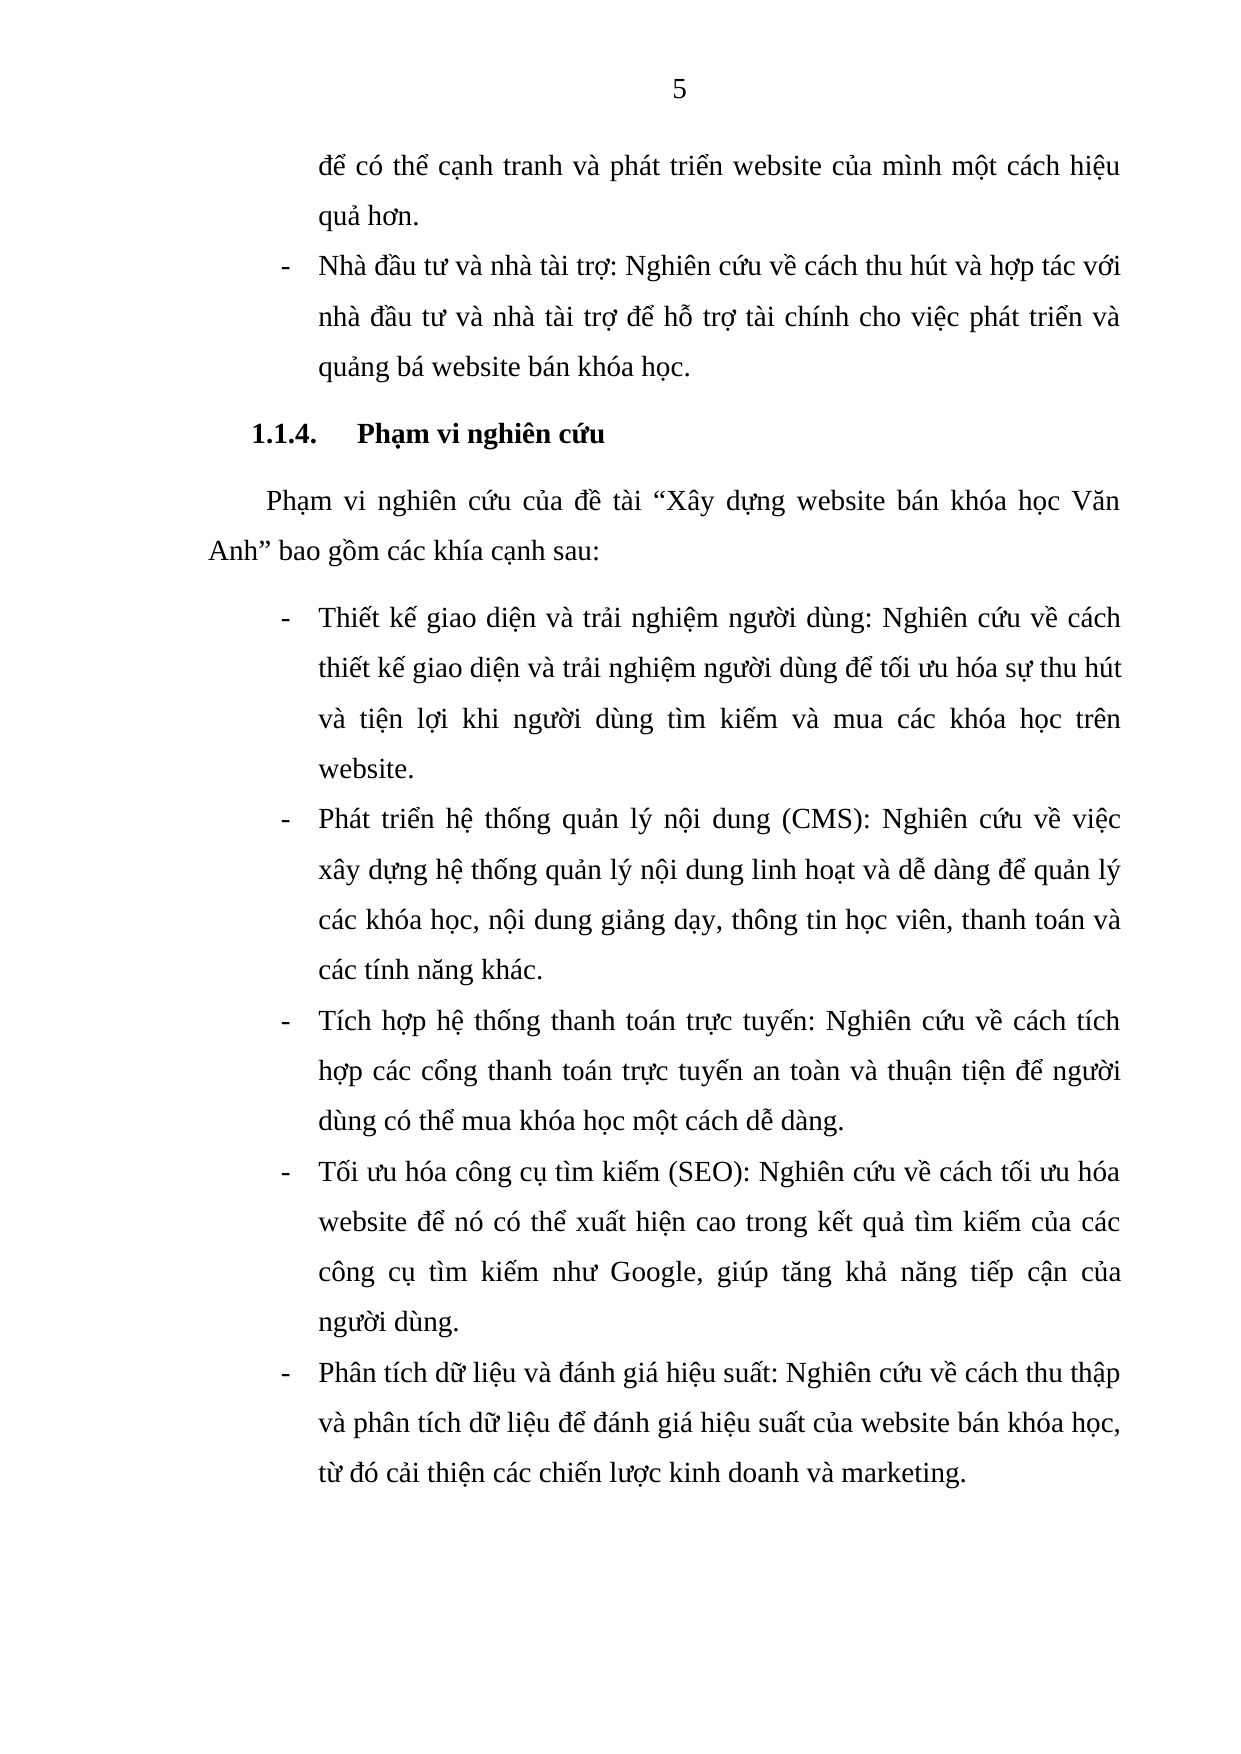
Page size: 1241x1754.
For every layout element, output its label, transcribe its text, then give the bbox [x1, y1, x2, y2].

subtitle Phạm vi nghiên cứu [251, 416, 1122, 449]
text Phạm vi nghiên cứu của đề tài “Xây dựng website bán khóa học Văn Anh” bao gồm các khía cạnh sau: [208, 483, 1122, 567]
list Tối ưu hóa công cụ tìm kiếm (SEO): Nghiên cứu về cách tối ưu hóa website để nó có thể xuất hiện cao trong kết quả tìm kiếm của các công cụ tìm kiếm như Google, giúp tăng khả năng tiếp cận của người dùng. [281, 1154, 1122, 1338]
list Tích hợp hệ thống thanh toán trực tuyến: Nghiên cứu về cách tích hợp các cổng thanh toán trực tuyến an toàn và thuận tiện để người dùng có thể mua khóa học một cách dễ dàng. [281, 1003, 1122, 1137]
list Thiết kế giao diện và trải nghiệm người dùng: Nghiên cứu về cách thiết kế giao diện và trải nghiệm người dùng để tối ưu hóa sự thu hút và tiện lợi khi người dùng tìm kiếm và mua các khóa học trên website. [281, 600, 1122, 785]
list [281, 148, 1122, 232]
list Nhà đầu tư và nhà tài trợ: Nghiên cứu về cách thu hút và hợp tác với nhà đầu tư và nhà tài trợ để hỗ trợ tài chính cho việc phát triển và quảng bá website bán khóa học. [281, 248, 1122, 382]
list Phân tích dữ liệu và đánh giá hiệu suất: Nghiên cứu về cách thu thập và phân tích dữ liệu để đánh giá hiệu suất của website bán khóa học, từ đó cải thiện các chiến lược kinh doanh và marketing. [281, 1355, 1122, 1489]
list Phát triển hệ thống quản lý nội dung (CMS): Nghiên cứu về việc xây dựng hệ thống quản lý nội dung linh hoạt và dễ dàng để quản lý các khóa học, nội dung giảng dạy, thông tin học viên, thanh toán và các tính năng khác. [281, 801, 1122, 986]
